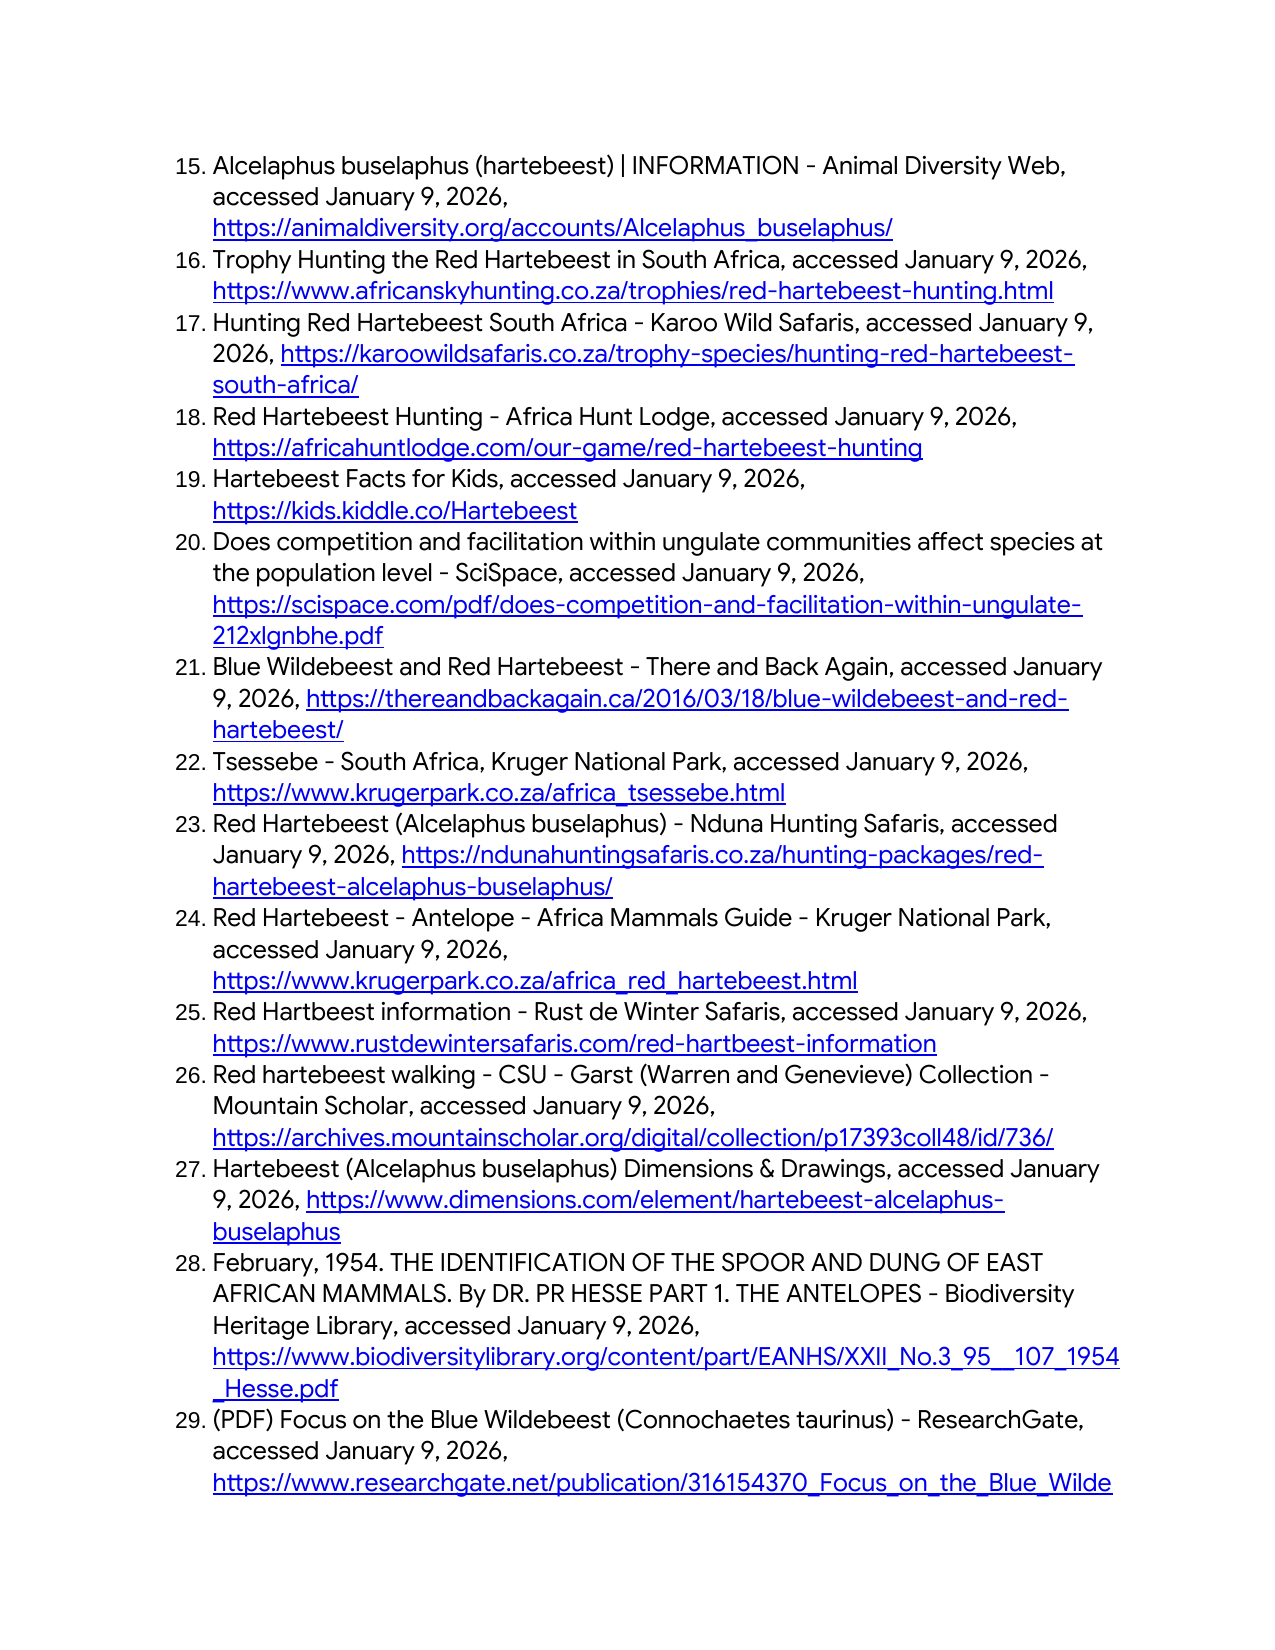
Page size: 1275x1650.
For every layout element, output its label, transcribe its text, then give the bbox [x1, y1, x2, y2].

list Red hartebeest walking - CSU - Garst (Warren and Genevieve) Collection - Mountain Scholar, accessed January 9, 2026, https://archives.mountainscholar.org/digital/collection/p17393coll48/id/736/ [175, 1059, 1125, 1153]
list Blue Wildebeest and Red Hartebeest - There and Back Again, accessed January 9, 2026, https://thereandbackagain.ca/2016/03/18/blue-wildebeest-and-red-hartebeest/ [175, 652, 1125, 746]
list Red Hartbeest information - Rust de Winter Safaris, accessed January 9, 2026, https://www.rustdewintersafaris.com/red-hartbeest-information [175, 997, 1125, 1059]
list Hunting Red Hartebeest South Africa - Karoo Wild Safaris, accessed January 9, 2026, https://karoowildsafaris.co.za/trophy-species/hunting-red-hartebeest-south-africa/ [175, 307, 1125, 401]
list Hartebeest (Alcelaphus buselaphus) Dimensions & Drawings, accessed January 9, 2026, https://www.dimensions.com/element/hartebeest-alcelaphus-buselaphus [175, 1153, 1125, 1247]
list Red Hartebeest - Antelope - Africa Mammals Guide - Kruger National Park, accessed January 9, 2026, https://www.krugerpark.co.za/africa_red_hartebeest.html [175, 902, 1125, 997]
list Red Hartebeest Hunting - Africa Hunt Lodge, accessed January 9, 2026, https://africahuntlodge.com/our-game/red-hartebeest-hunting [175, 401, 1125, 463]
list February, 1954. THE IDENTIFICATION OF THE SPOOR AND DUNG OF EAST AFRICAN MAMMALS. By DR. PR HESSE PART 1. THE ANTELOPES - Biodiversity Heritage Library, accessed January 9, 2026, https://www.biodiversitylibrary.org/content/part/EANHS/XXII_No.3_95__107_1954_Hesse.pdf [175, 1247, 1125, 1404]
list Alcelaphus buselaphus (hartebeest) | INFORMATION - Animal Diversity Web, accessed January 9, 2026, https://animaldiversity.org/accounts/Alcelaphus_buselaphus/ [175, 150, 1125, 244]
list Red Hartebeest (Alcelaphus buselaphus) - Nduna Hunting Safaris, accessed January 9, 2026, https://ndunahuntingsafaris.co.za/hunting-packages/red-hartebeest-alcelaphus-buselaphus/ [175, 808, 1125, 902]
list Trophy Hunting the Red Hartebeest in South Africa, accessed January 9, 2026, https://www.africanskyhunting.co.za/trophies/red-hartebeest-hunting.html [175, 244, 1125, 307]
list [175, 1404, 1125, 1498]
list Tsessebe - South Africa, Kruger National Park, accessed January 9, 2026, https://www.krugerpark.co.za/africa_tsessebe.html [175, 746, 1125, 808]
list Does competition and facilitation within ungulate communities affect species at the population level - SciSpace, accessed January 9, 2026, https://scispace.com/pdf/does-competition-and-facilitation-within-ungulate-212xlgnbhe.pdf [175, 526, 1125, 652]
list Hartebeest Facts for Kids, accessed January 9, 2026, https://kids.kiddle.co/Hartebeest [175, 463, 1125, 526]
